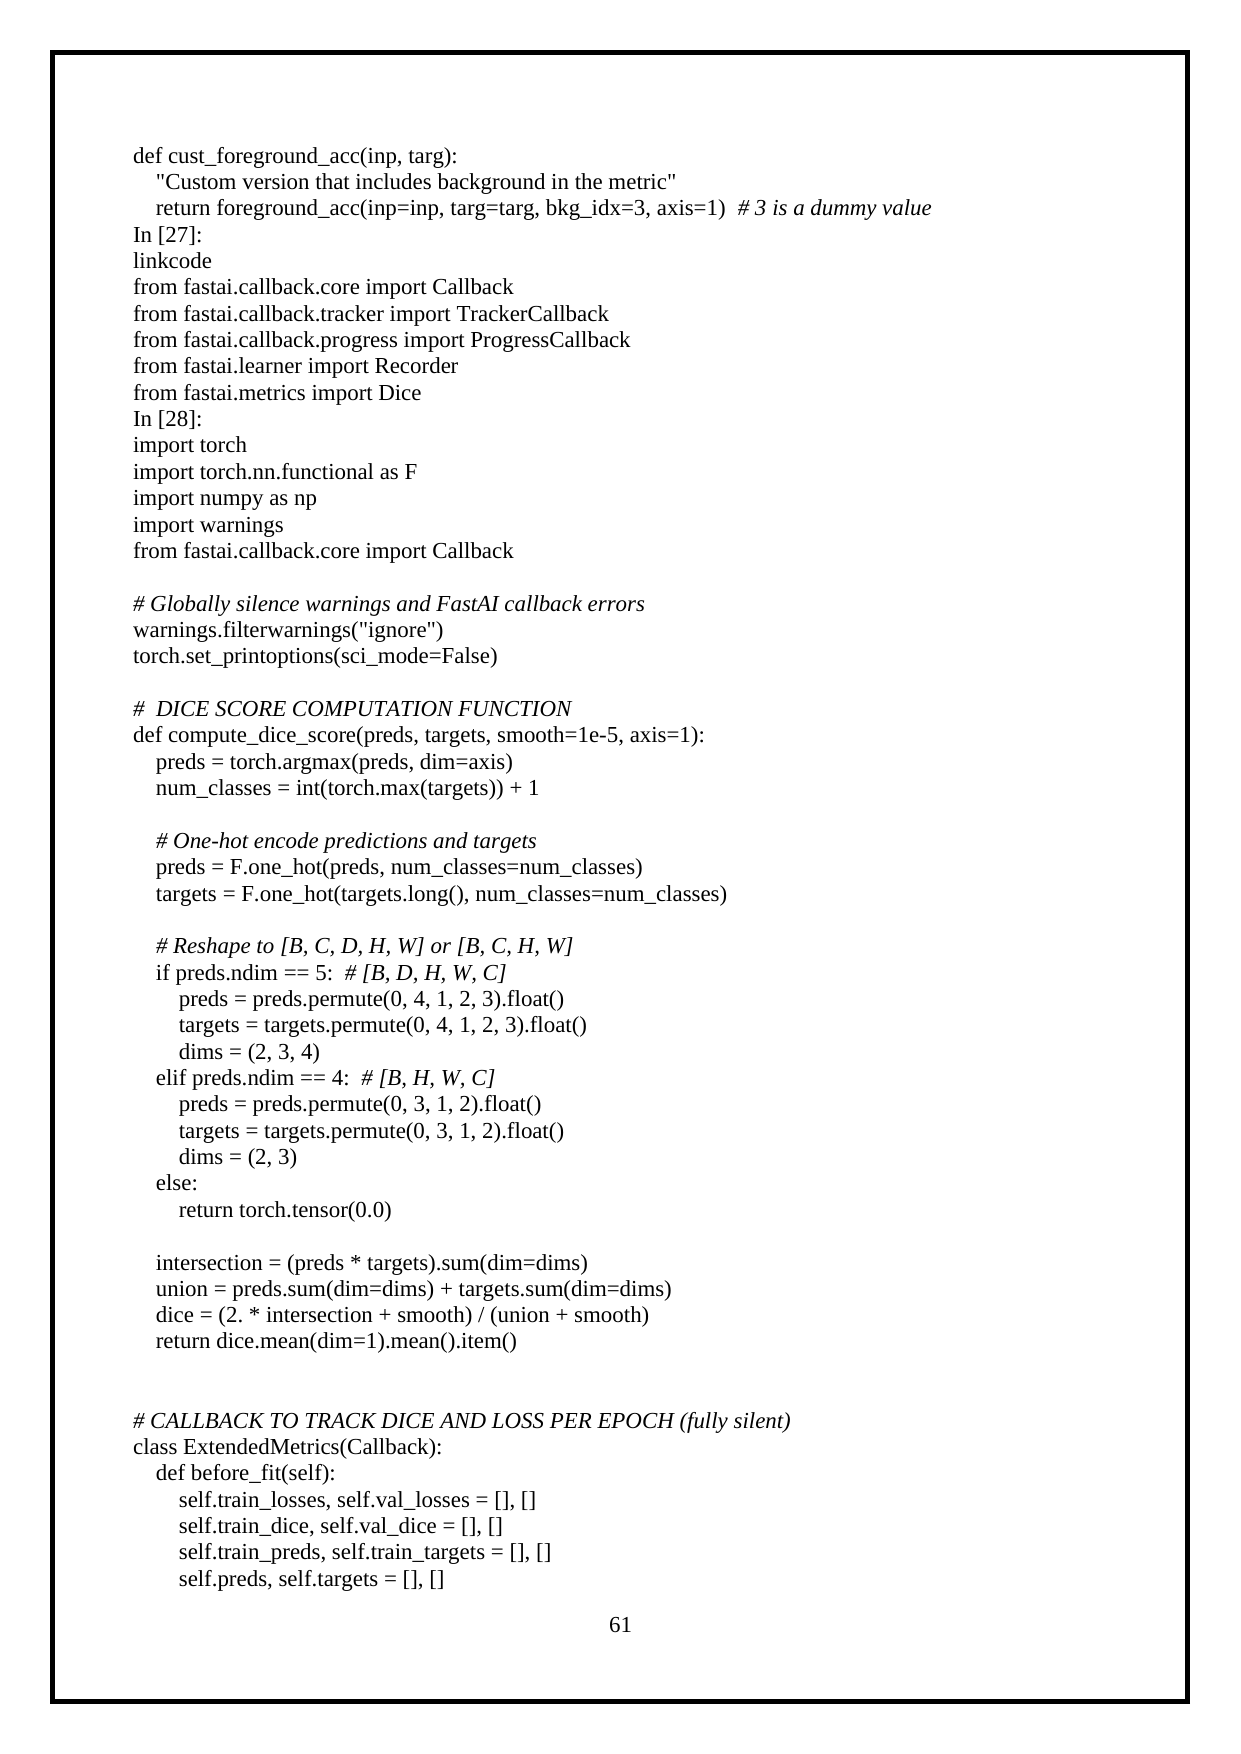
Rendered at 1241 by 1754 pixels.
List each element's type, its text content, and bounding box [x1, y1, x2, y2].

text from fastai.learner import Recorder [133, 352, 1108, 379]
text preds = preds.permute(0, 4, 1, 2, 3).float() [133, 985, 1108, 1011]
text else: [133, 1169, 1108, 1196]
text num_classes = int(torch.max(targets)) + 1 [133, 774, 1108, 801]
text # Reshape to [B, C, D, H, W] or [B, C, H, W] [133, 932, 1108, 959]
text dims = (2, 3, 4) [133, 1038, 1108, 1064]
text union = preds.sum(dim=dims) + targets.sum(dim=dims) [133, 1275, 1108, 1301]
text linkcode [133, 247, 1108, 273]
text import torch [133, 432, 1108, 458]
text self.train_dice, self.val_dice = [], [] [133, 1512, 1108, 1538]
text preds = preds.permute(0, 3, 1, 2).float() [133, 1090, 1108, 1117]
text # Globally silence warnings and FastAI callback errors [133, 590, 1108, 616]
text import warnings [133, 511, 1108, 537]
text warnings.filterwarnings("ignore") [133, 616, 1108, 642]
text from fastai.metrics import Dice [133, 379, 1108, 405]
text dice = (2. * intersection + smooth) / (union + smooth) [133, 1301, 1108, 1328]
text In [27]: [133, 221, 1108, 247]
text preds = F.one_hot(preds, num_classes=num_classes) [133, 853, 1108, 879]
text targets = targets.permute(0, 3, 1, 2).float() [133, 1117, 1108, 1143]
text return torch.tensor(0.0) [133, 1196, 1108, 1222]
text from fastai.callback.progress import ProgressCallback [133, 326, 1108, 352]
text def compute_dice_score(preds, targets, smooth=1e-5, axis=1): [133, 721, 1108, 748]
text self.train_preds, self.train_targets = [], [] [133, 1538, 1108, 1565]
text "Custom version that includes background in the metric" [133, 168, 1108, 194]
text import torch.nn.functional as F [133, 458, 1108, 484]
text targets = targets.permute(0, 4, 1, 2, 3).float() [133, 1011, 1108, 1038]
text def before_fit(self): [133, 1459, 1108, 1486]
text return foreground_acc(inp=inp, targ=targ, bkg_idx=3, axis=1) # 3 is a dummy value [133, 194, 1108, 221]
text targets = F.one_hot(targets.long(), num_classes=num_classes) [133, 879, 1108, 906]
text elif preds.ndim == 4: # [B, H, W, C] [133, 1064, 1108, 1090]
text torch.set_printoptions(sci_mode=False) [133, 642, 1108, 669]
text return dice.mean(dim=1).mean().item() [133, 1328, 1108, 1354]
text def cust_foreground_acc(inp, targ): [133, 142, 1108, 168]
text In [28]: [133, 405, 1108, 432]
text self.preds, self.targets = [], [] [133, 1565, 1108, 1591]
text # One-hot encode predictions and targets [133, 827, 1108, 853]
text preds = torch.argmax(preds, dim=axis) [133, 748, 1108, 774]
text self.train_losses, self.val_losses = [], [] [133, 1486, 1108, 1512]
text from fastai.callback.core import Callback [133, 537, 1108, 563]
text from fastai.callback.core import Callback [133, 273, 1108, 300]
text dims = (2, 3) [133, 1143, 1108, 1169]
text # CALLBACK TO TRACK DICE AND LOSS PER EPOCH (fully silent) [133, 1407, 1108, 1433]
text if preds.ndim == 5: # [B, D, H, W, C] [133, 959, 1108, 985]
text from fastai.callback.tracker import TrackerCallback [133, 300, 1108, 326]
text intersection = (preds * targets).sum(dim=dims) [133, 1248, 1108, 1275]
text import numpy as np [133, 484, 1108, 511]
text class ExtendedMetrics(Callback): [133, 1433, 1108, 1459]
text # DICE SCORE COMPUTATION FUNCTION [133, 695, 1108, 721]
